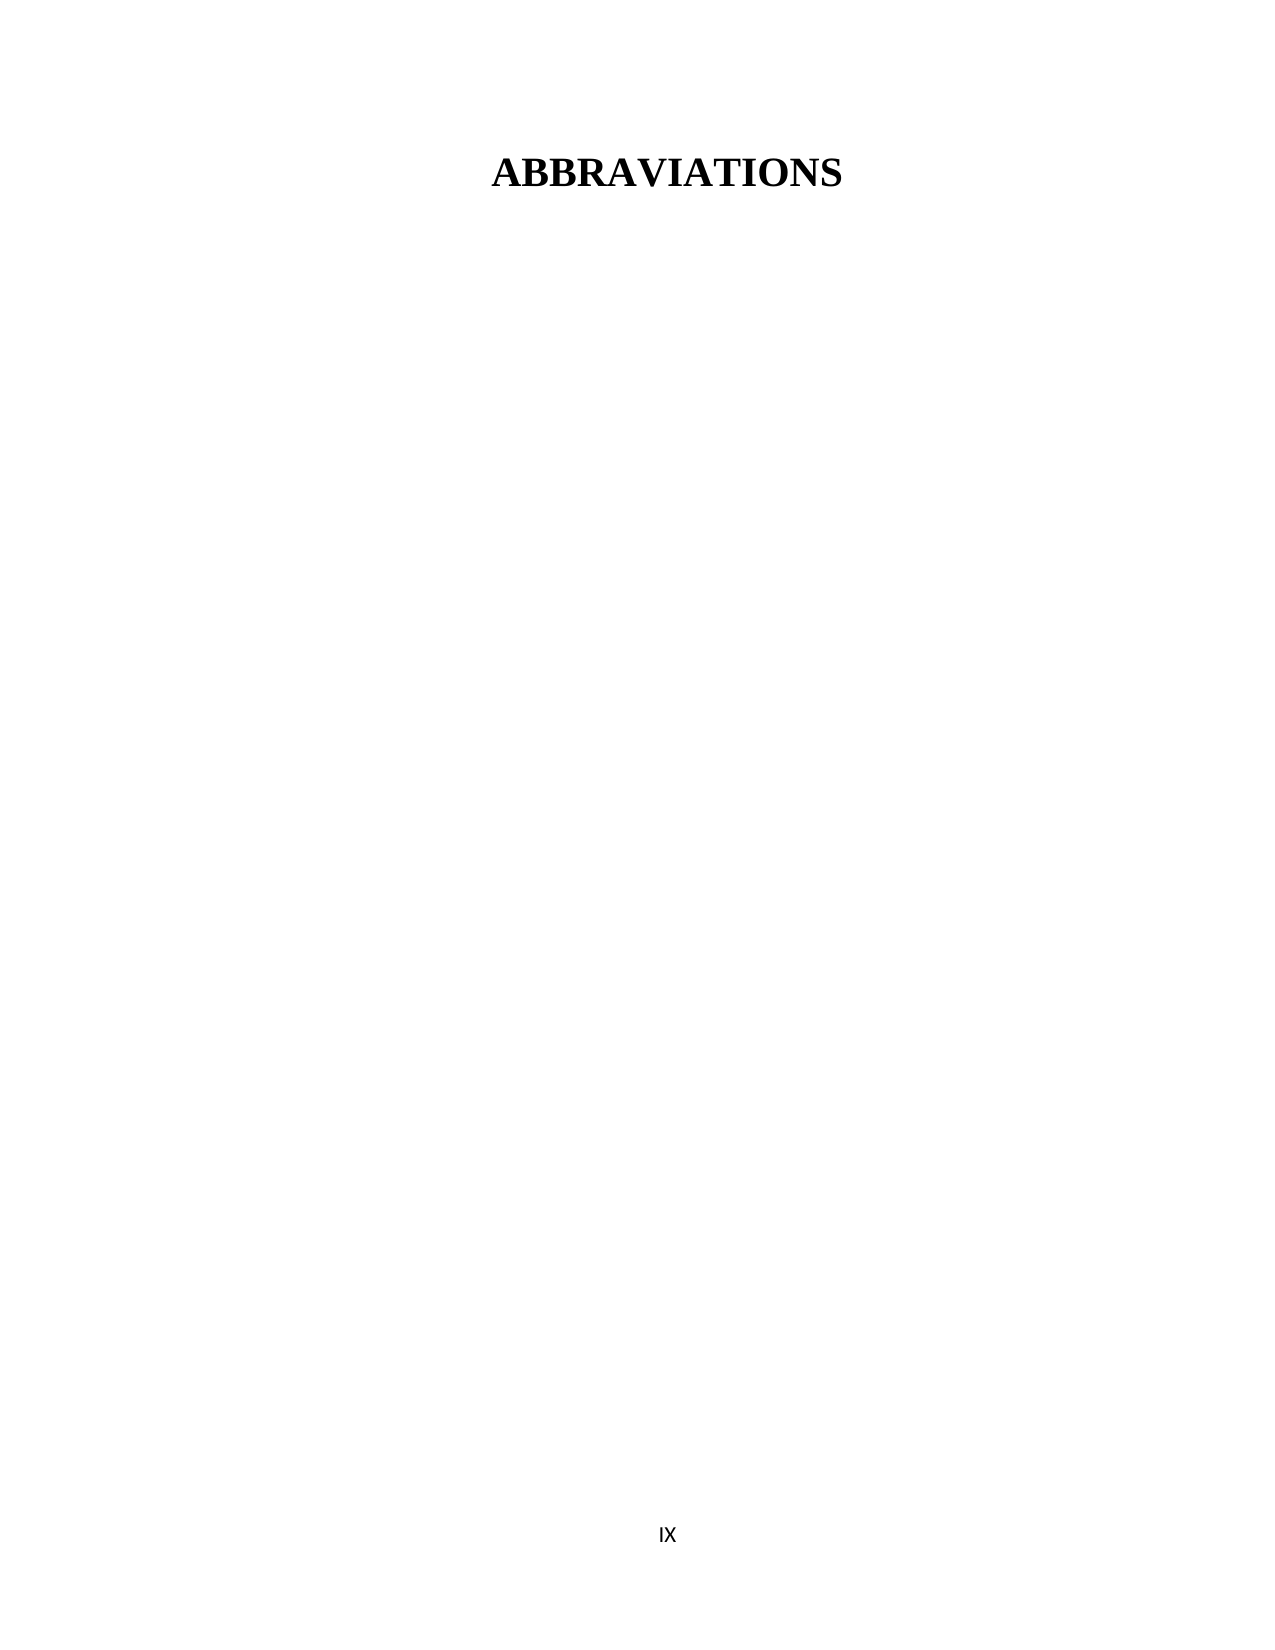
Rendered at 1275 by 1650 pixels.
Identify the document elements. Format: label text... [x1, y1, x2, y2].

subtitle ABBRAVIATIONS [177, 148, 1157, 196]
